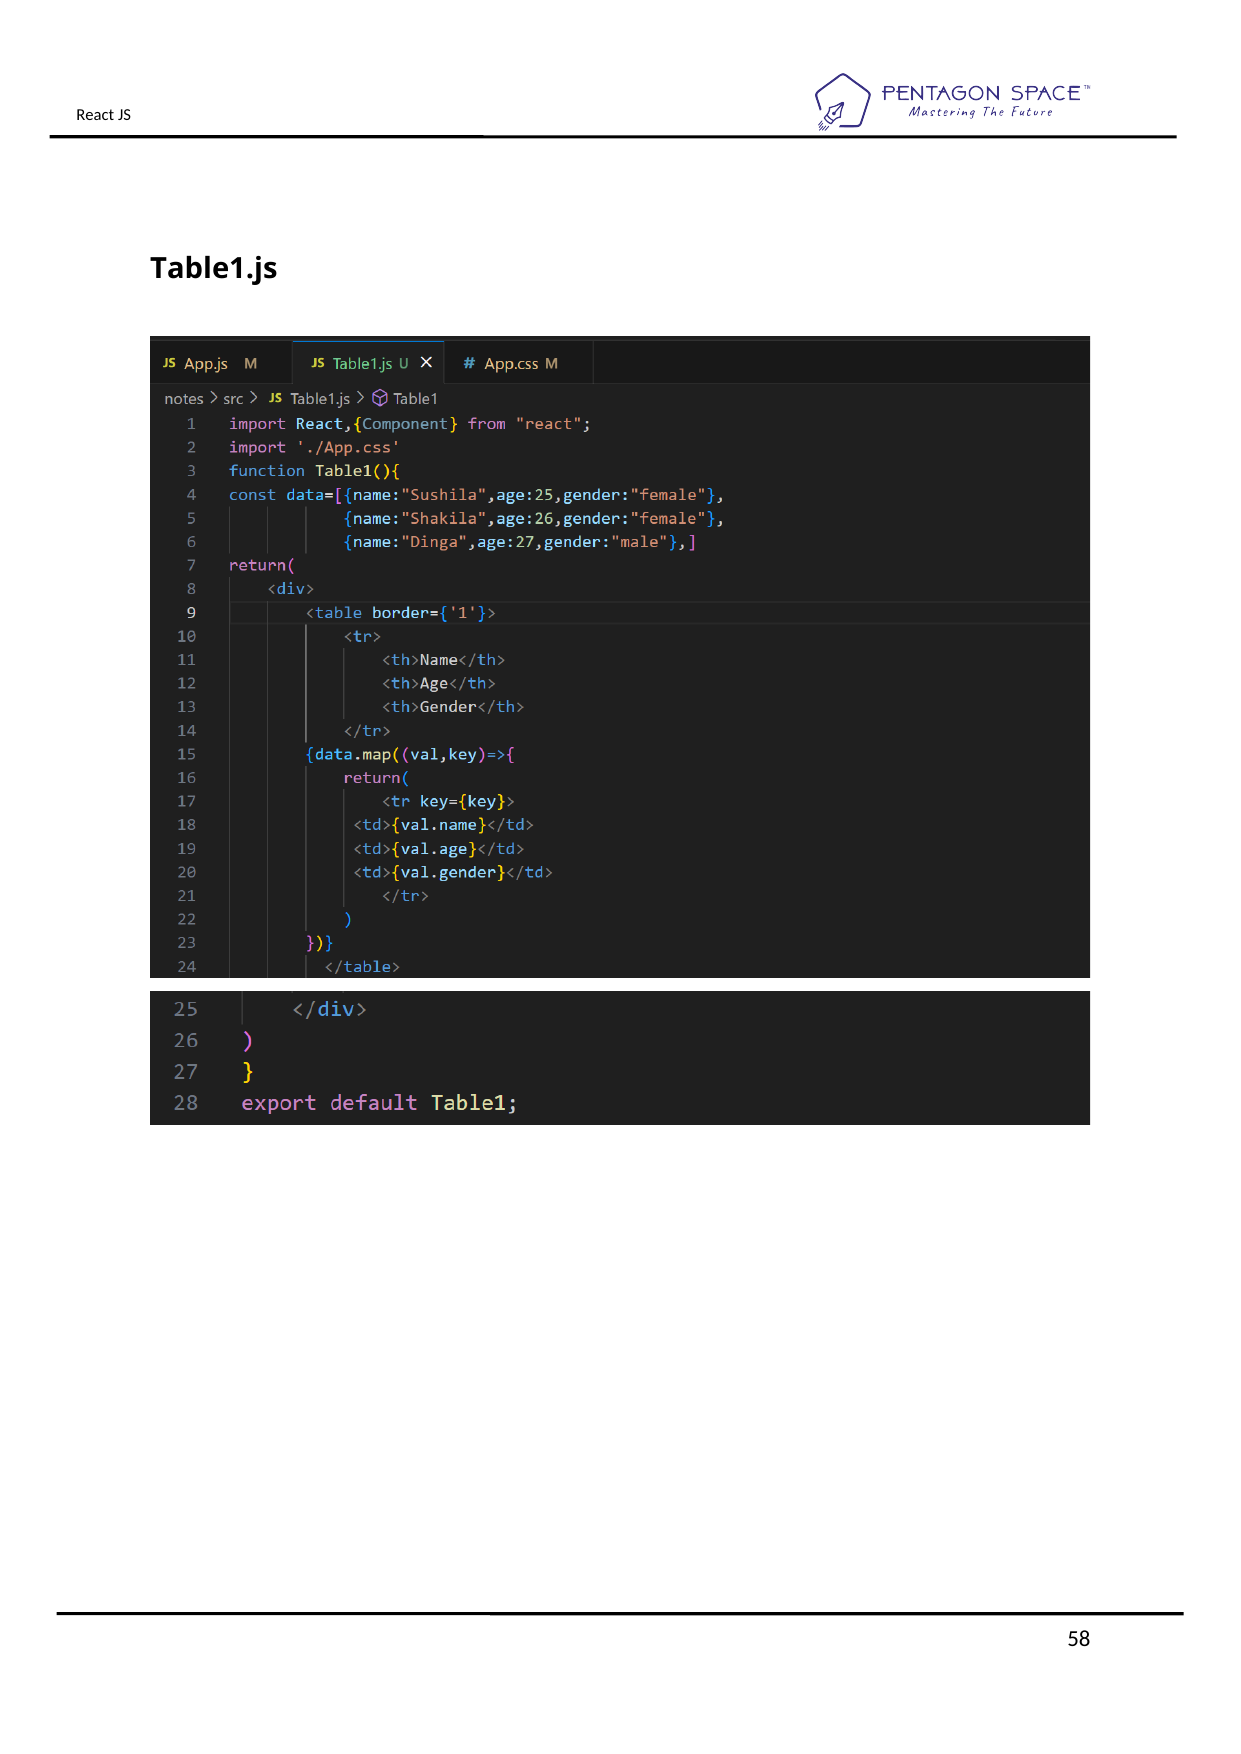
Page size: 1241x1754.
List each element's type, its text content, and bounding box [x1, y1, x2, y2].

picture [150, 991, 1091, 1125]
picture [150, 336, 1091, 978]
picture [815, 73, 1091, 131]
text Table1.js [150, 247, 1090, 287]
